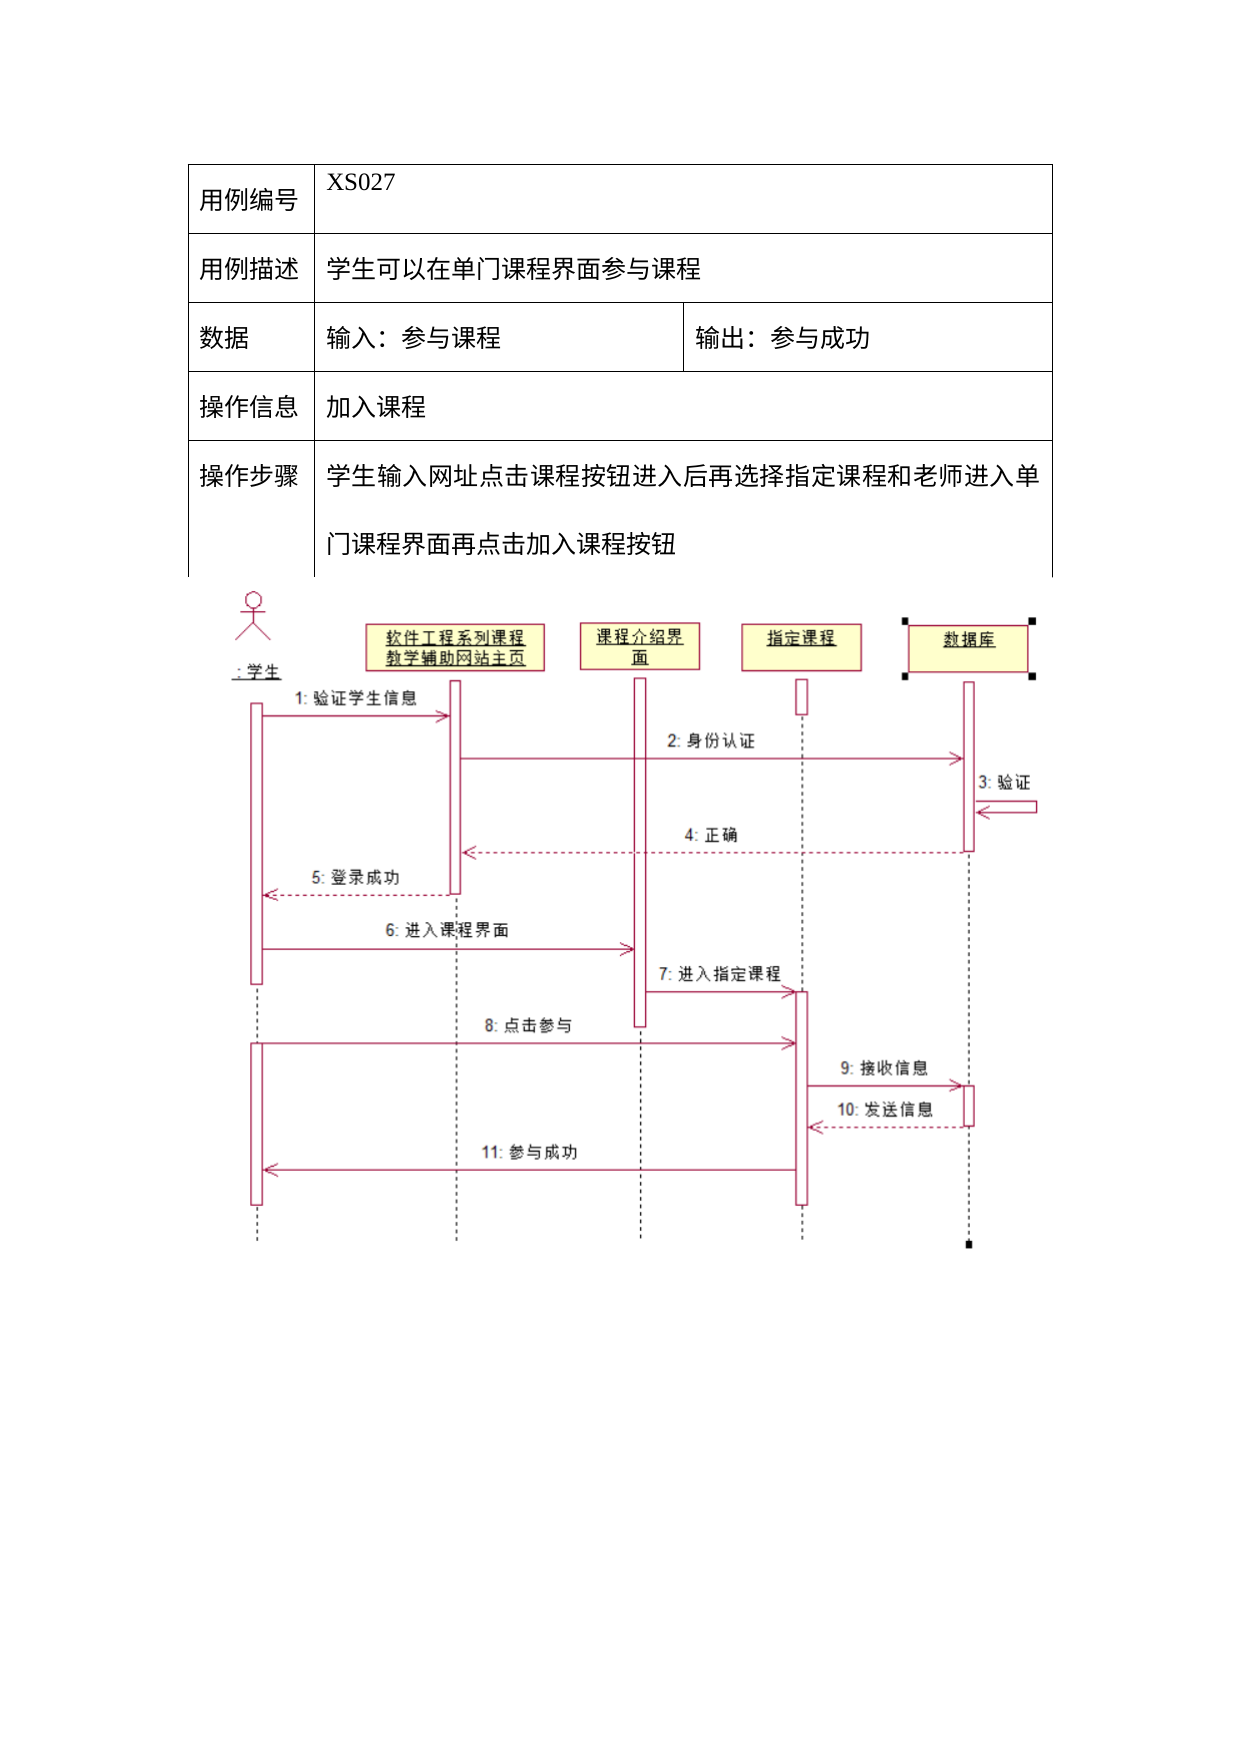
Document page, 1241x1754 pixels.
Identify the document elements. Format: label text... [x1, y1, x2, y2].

table_cell 操作信息 [189, 372, 314, 440]
table_cell 操作步骤 [189, 441, 314, 577]
table_cell 用例描述 [189, 234, 314, 302]
picture [187, 577, 1053, 1267]
table_cell 数据 [189, 303, 314, 371]
table_cell 输入：参与课程 [315, 303, 683, 371]
table_cell 用例编号 [189, 165, 314, 233]
table_cell 输出：参与成功 [684, 303, 1052, 371]
table_cell 学生可以在单门课程界面参与课程 [315, 234, 1052, 302]
table_cell XS027 [315, 165, 1052, 233]
table_cell 加入课程 [315, 372, 1052, 440]
table_cell 学生输入网址点击课程按钮进入后再选择指定课程和老师进入单门课程界面再点击加入课程按钮 [315, 441, 1052, 577]
